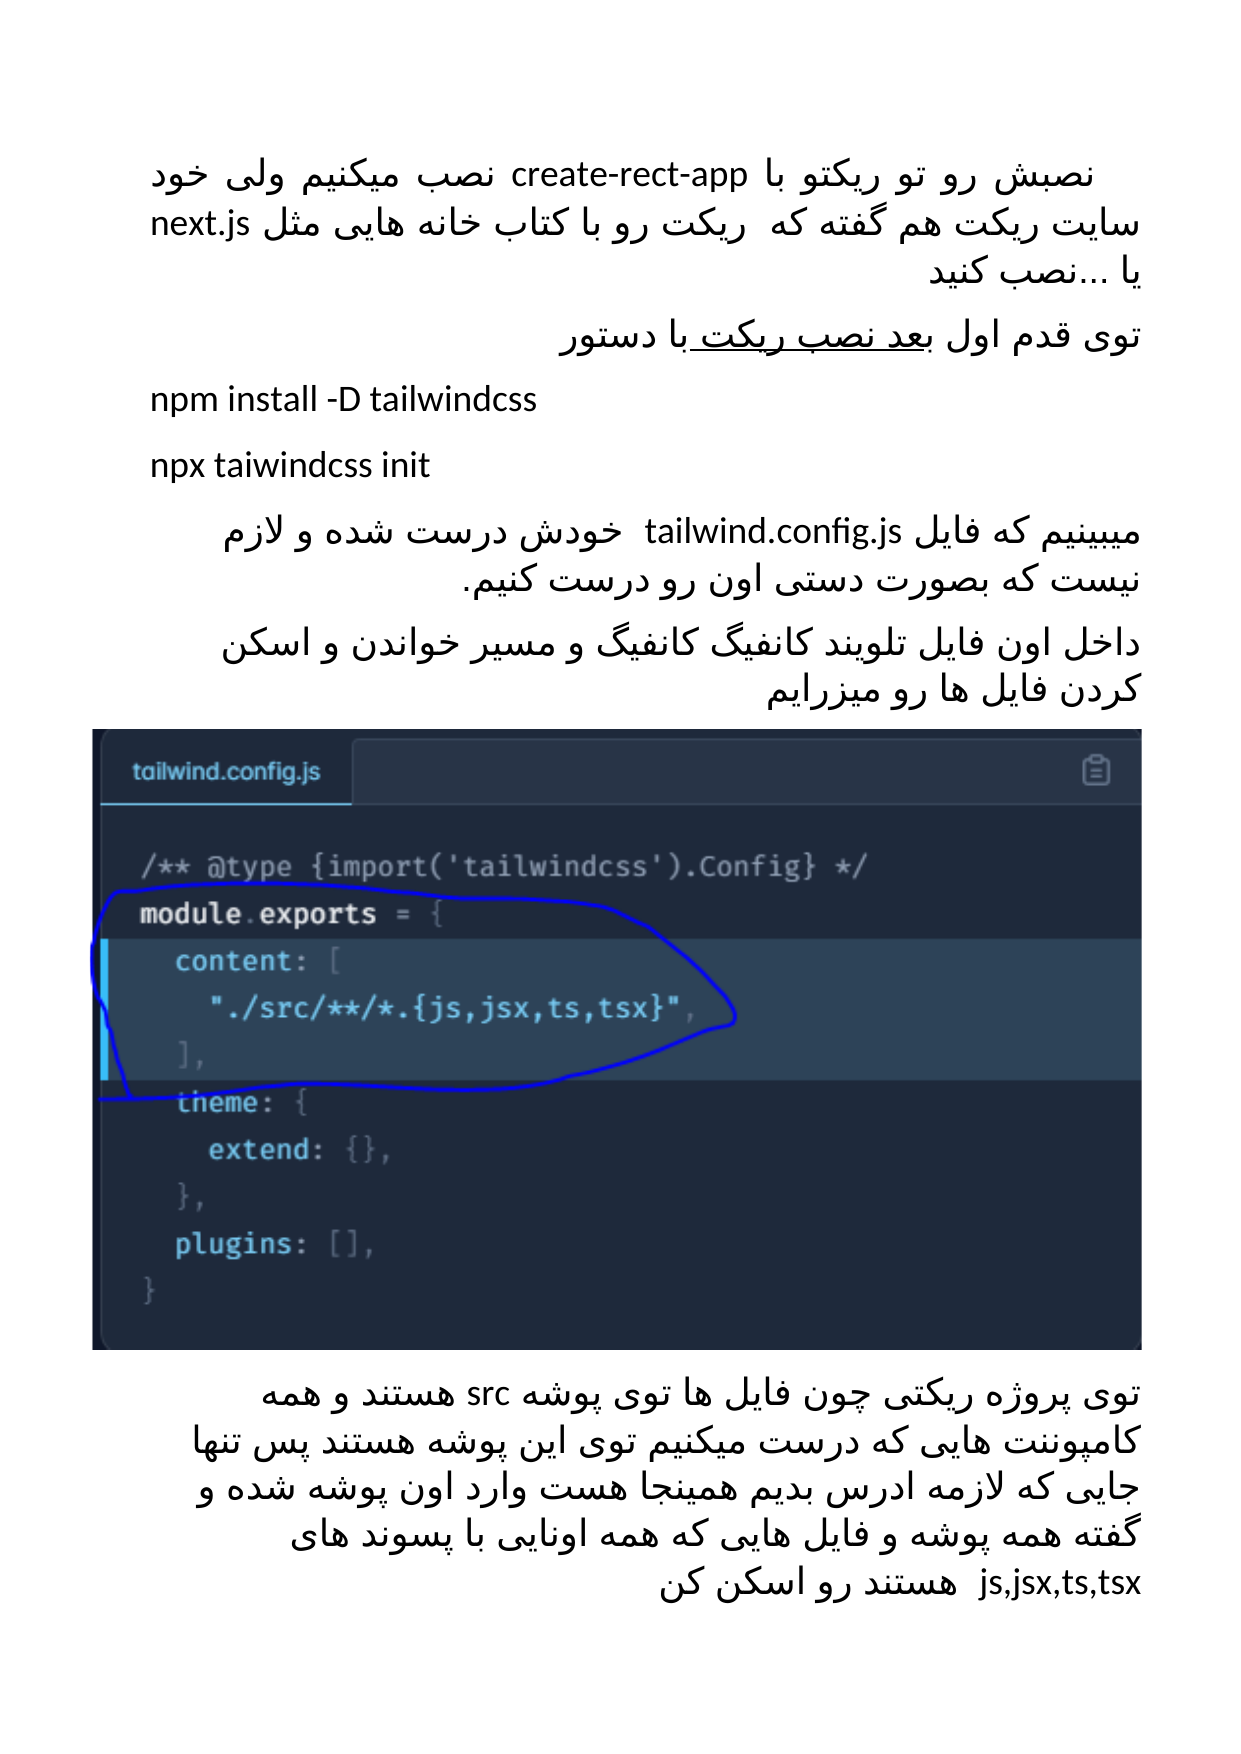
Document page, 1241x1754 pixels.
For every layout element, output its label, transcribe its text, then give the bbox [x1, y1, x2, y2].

text داخل اون فایل تلویند کانفیگ کانفیگ و مسیر خواندن و اسکن کردن فایل ها رو میزرایم [150, 620, 1142, 709]
text npx taiwindcss init [150, 441, 1142, 487]
text میبینیم که فایل tailwind.config.js خودش درست شده و لازم نیست که بصورت دستی اون رو درست کنیم. [150, 507, 1142, 600]
text نصبش رو تو ریکتو با create-rect-app نصب میکنیم ولی خود سایت ریکت هم گفته که ریکت رو با کتاب خانه هایی مثل next.js یا ...نصب کنید [150, 150, 1142, 292]
text npm install -D tailwindcss [150, 375, 1142, 421]
text توی قدم اول بعد نصب ریکت با دستور [150, 312, 1142, 355]
text توی پروژه ریکتی چون فایل ها توی پوشه src هستند و همه کامپوننت هایی که درست میکنیم توی این پوشه هستند پس تنها جایی که لازمه ادرس بدیم همینجا هست وارد اون پوشه شده و گفته همه پوشه و فایل هایی که همه اونایی با پسوند های js,jsx,ts,tsx هستند رو اسکن کن [150, 1368, 1142, 1603]
picture [89, 729, 1142, 1350]
